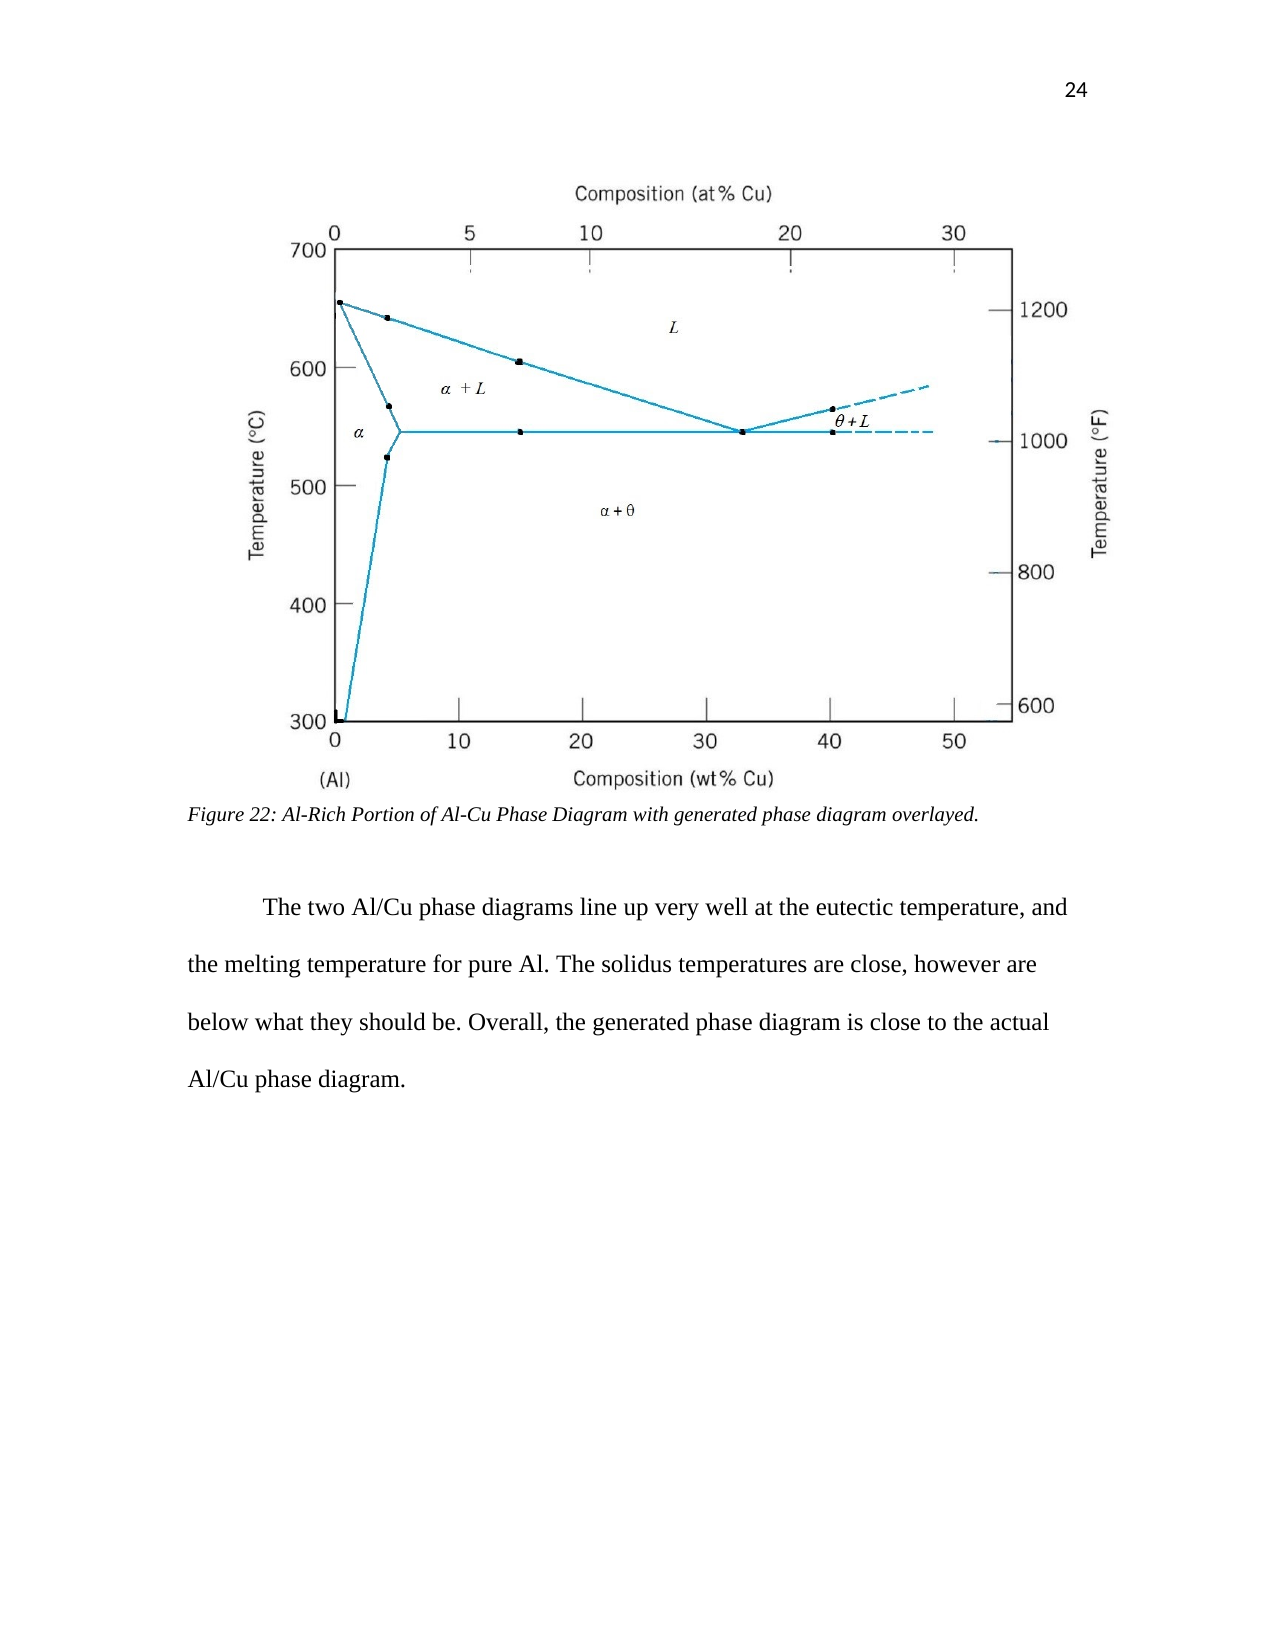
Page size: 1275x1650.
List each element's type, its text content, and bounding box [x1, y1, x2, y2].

picture [187, 150, 1159, 797]
text Figure 22: Al-Rich Portion of Al-Cu Phase Diagram with generated phase diagram overlayed. [187, 797, 1087, 826]
text The two Al/Cu phase diagrams line up very well at the eutectic temperature, and the melting temperature for pure Al. The solidus temperatures are close, however are below what they should be. Overall, the generated phase diagram is close to the actual Al/Cu phase diagram. [187, 892, 1087, 1093]
